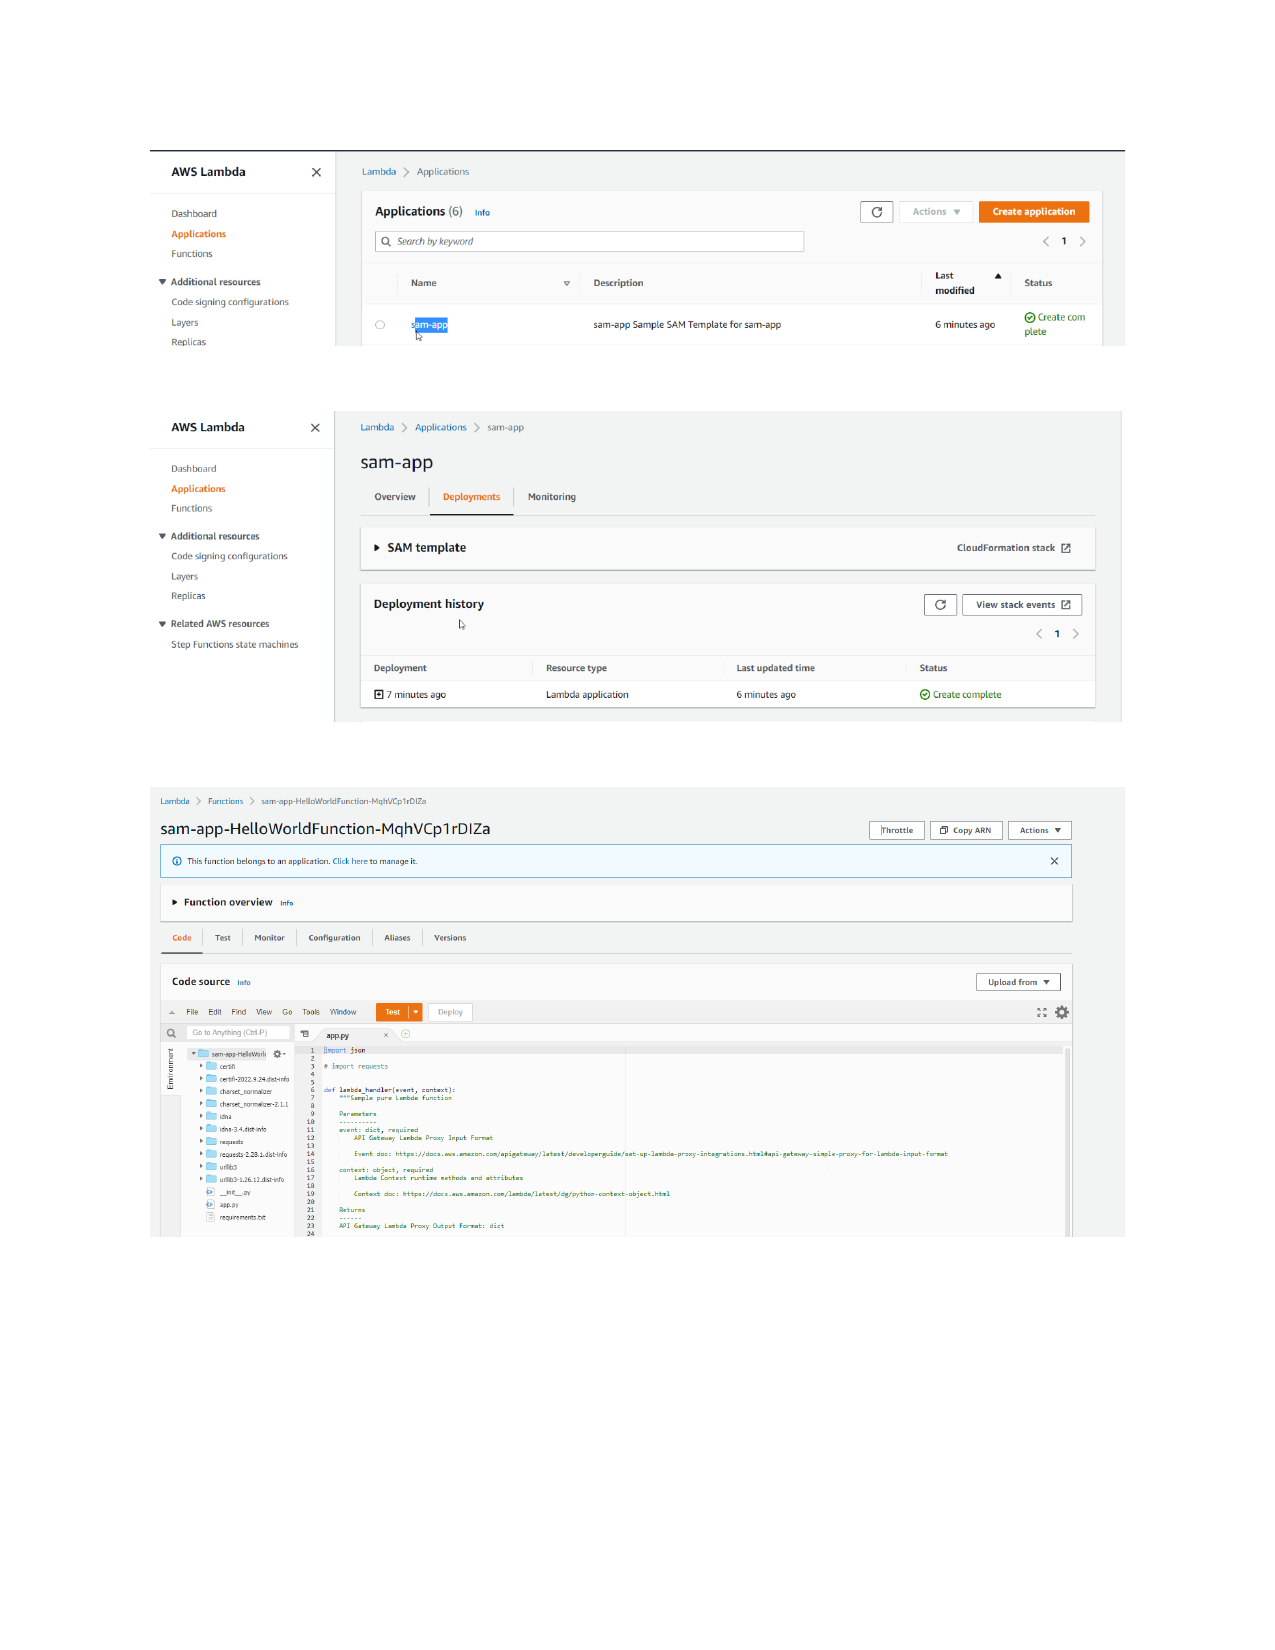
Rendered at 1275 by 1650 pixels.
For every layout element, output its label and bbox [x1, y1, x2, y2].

picture [150, 150, 1125, 346]
picture [150, 411, 1125, 722]
picture [150, 787, 1125, 1237]
